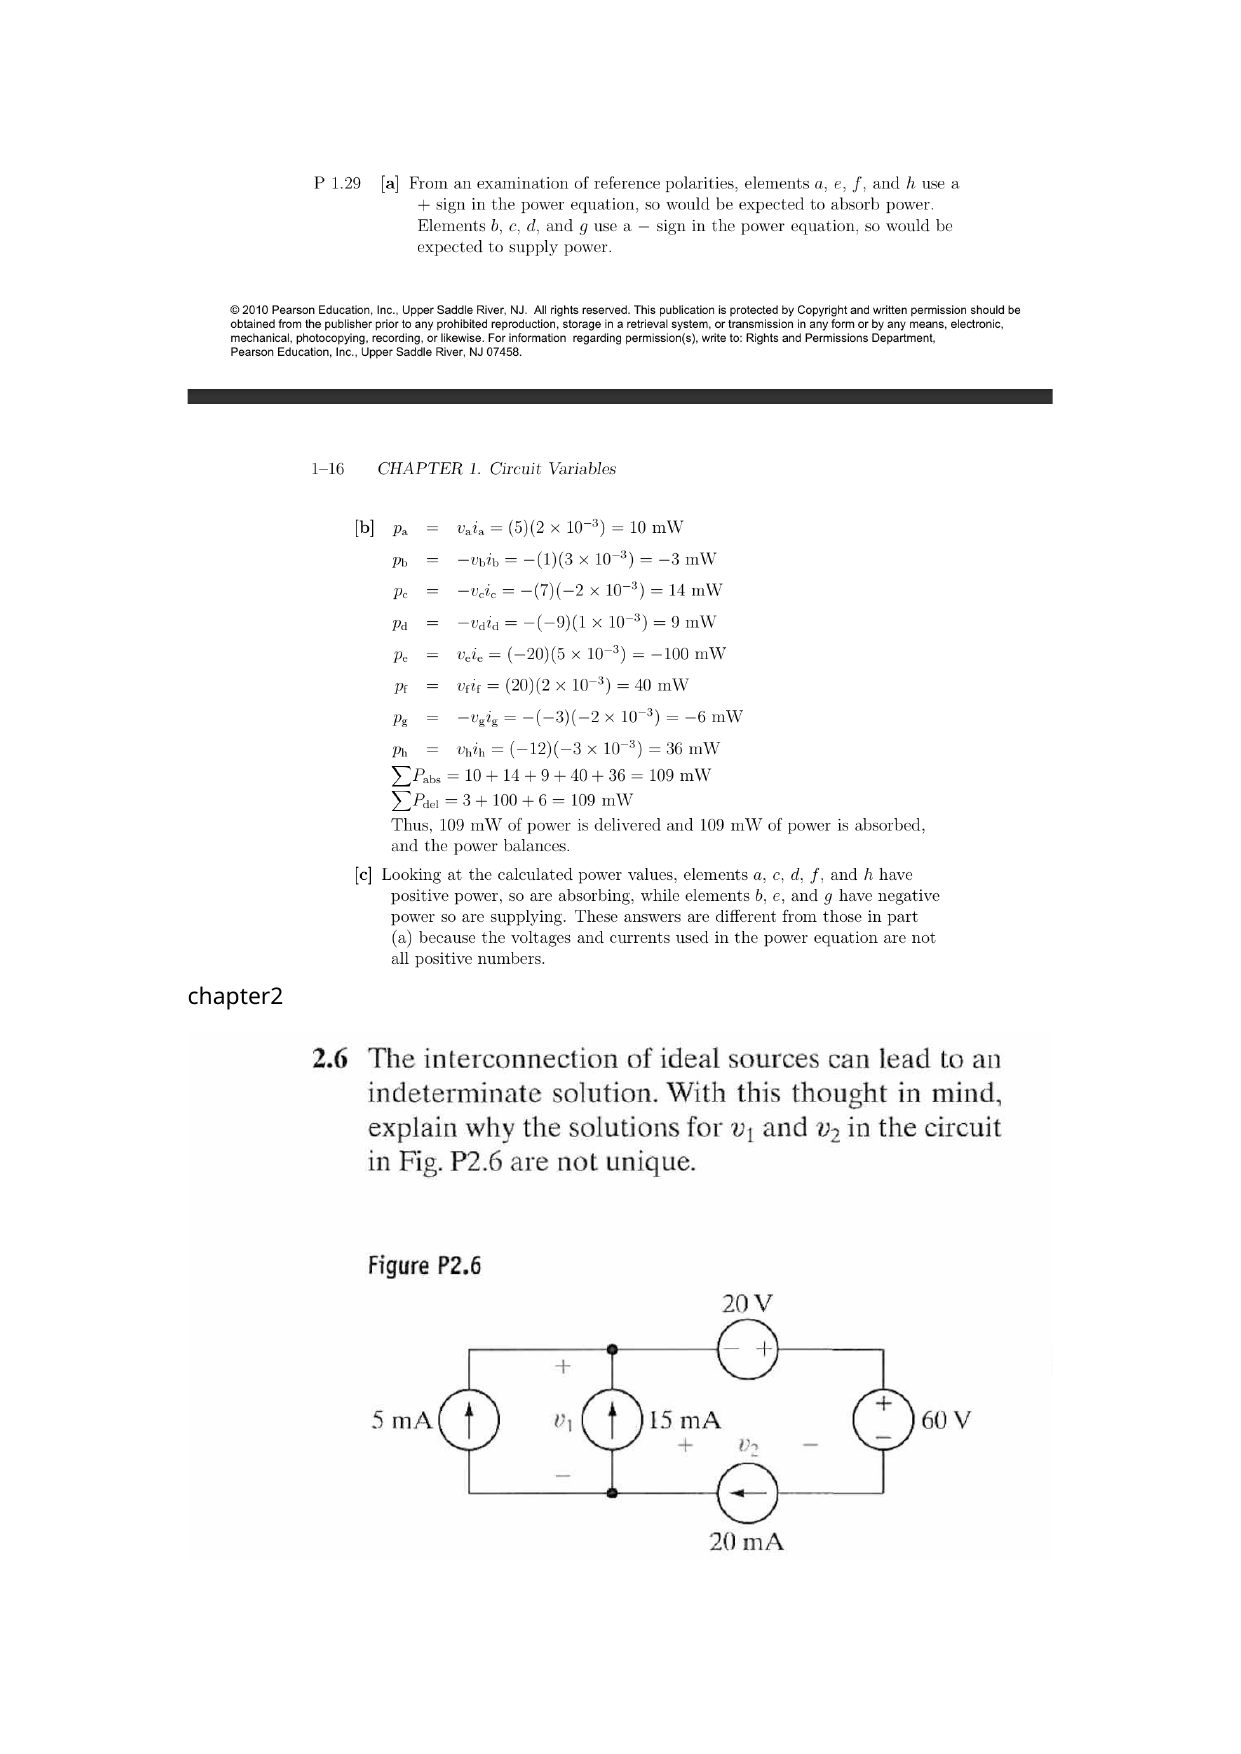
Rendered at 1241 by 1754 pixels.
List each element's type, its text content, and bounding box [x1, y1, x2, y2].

picture [187, 1033, 1053, 1561]
picture [187, 162, 1053, 975]
text chapter2 [187, 975, 1053, 1012]
